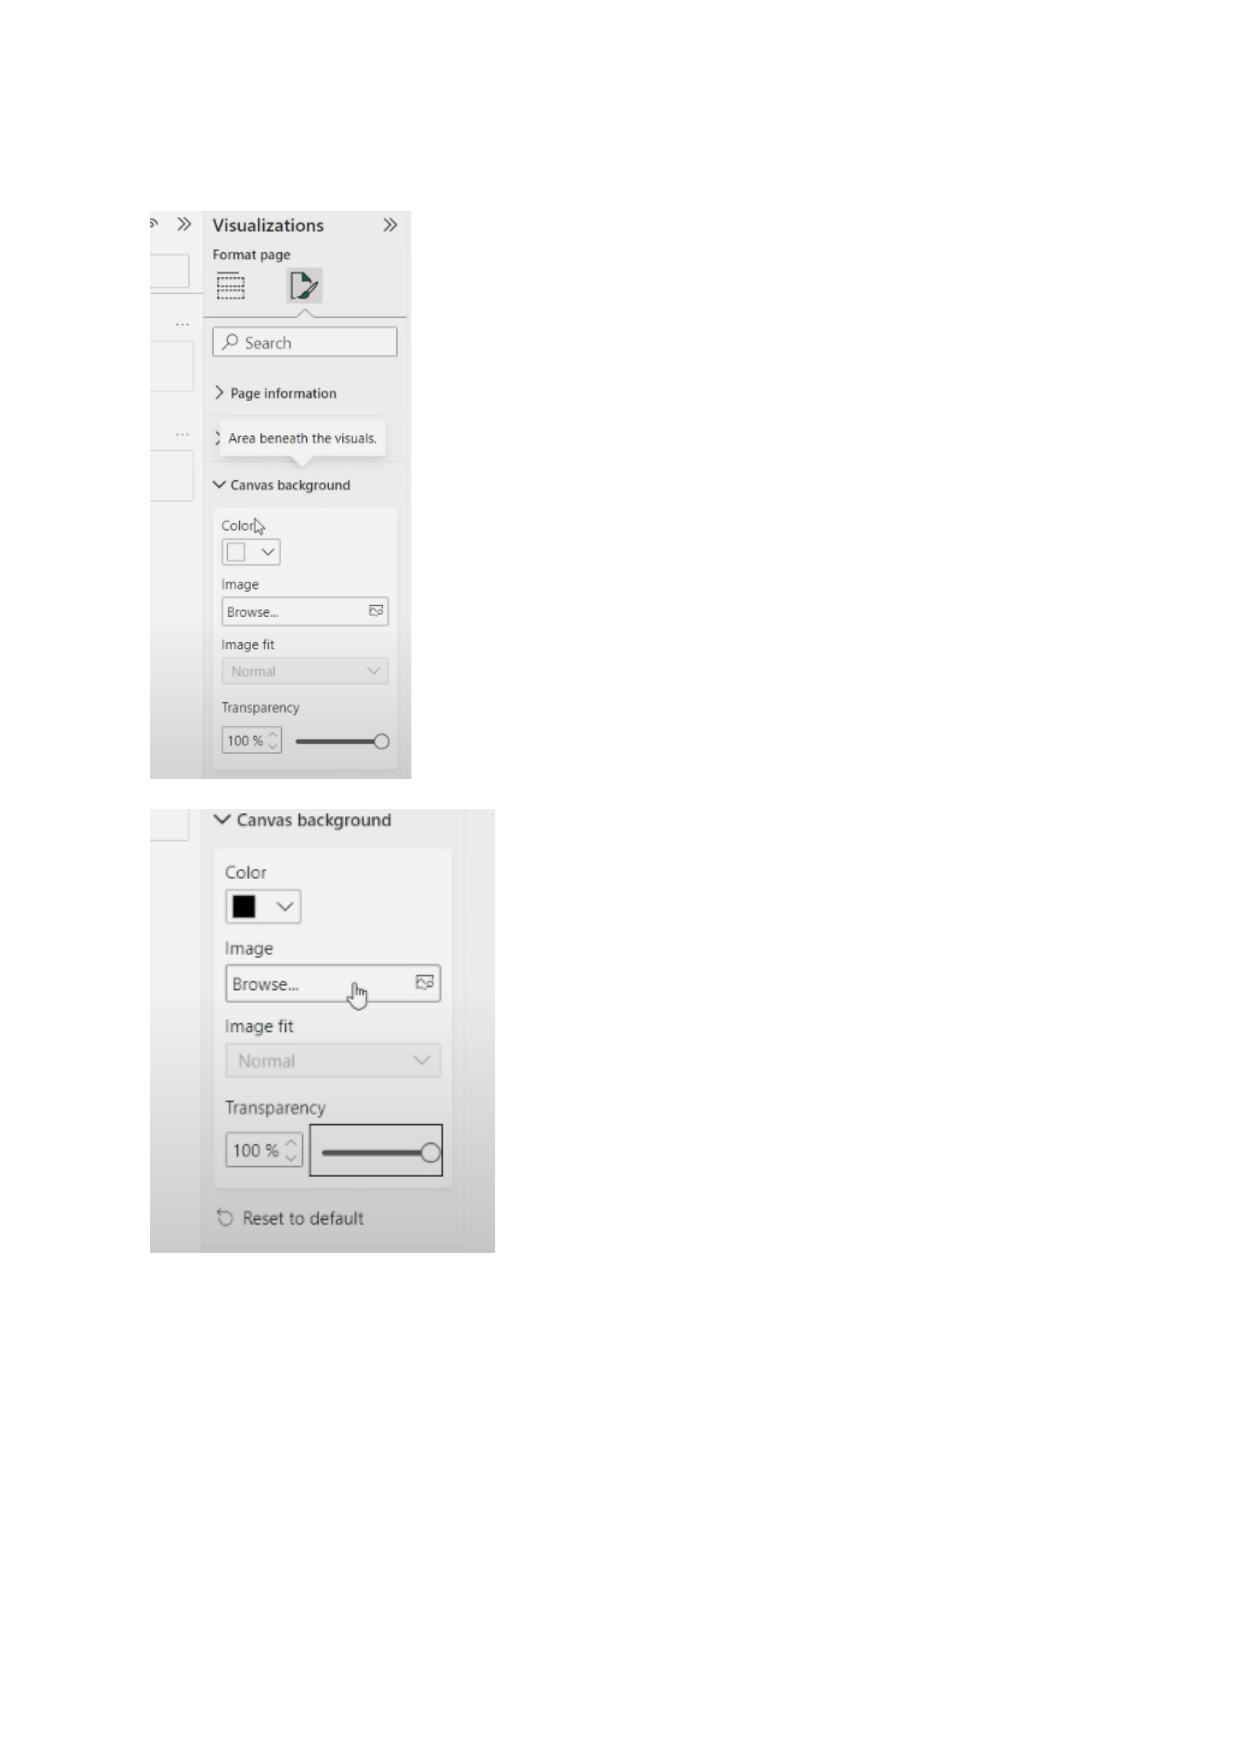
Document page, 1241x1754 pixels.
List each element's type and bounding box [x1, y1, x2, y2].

picture [150, 211, 412, 779]
picture [150, 809, 496, 1253]
